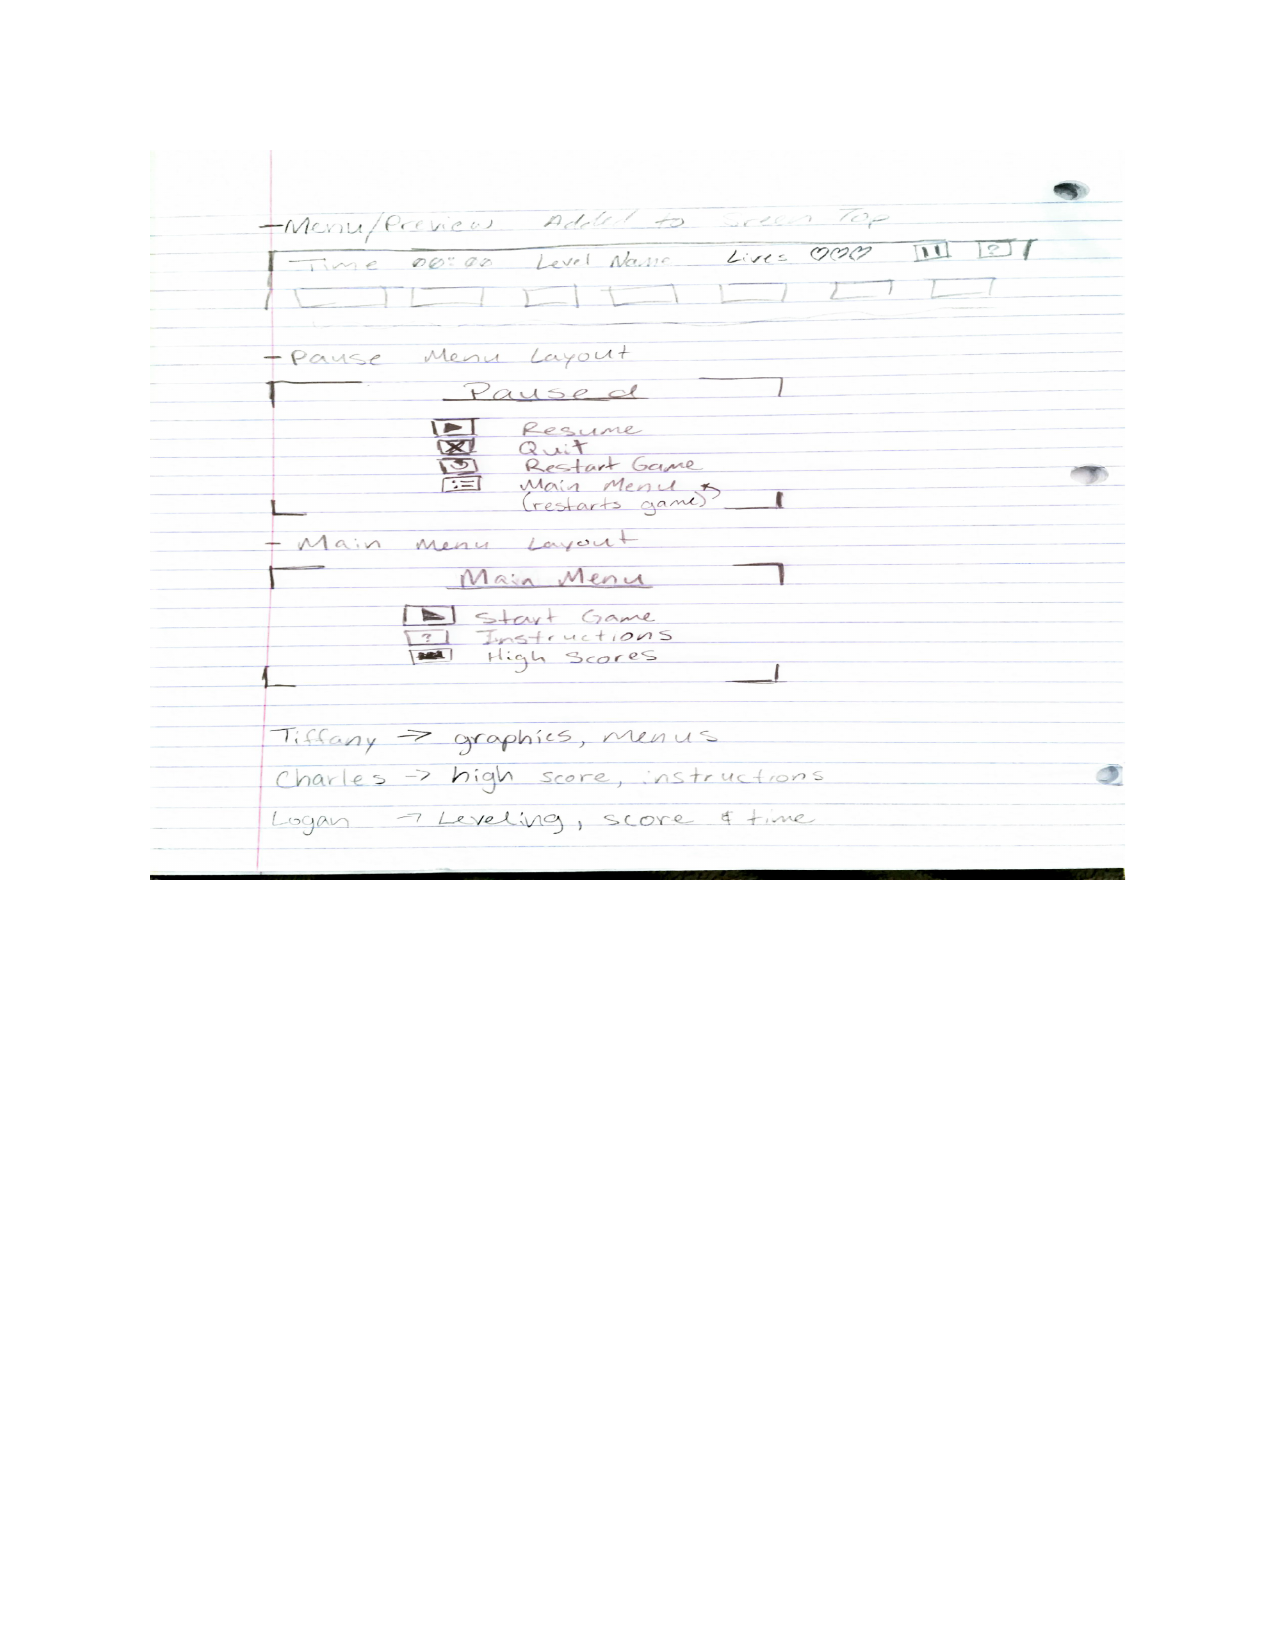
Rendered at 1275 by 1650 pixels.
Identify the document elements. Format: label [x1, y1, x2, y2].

picture [150, 150, 1125, 880]
